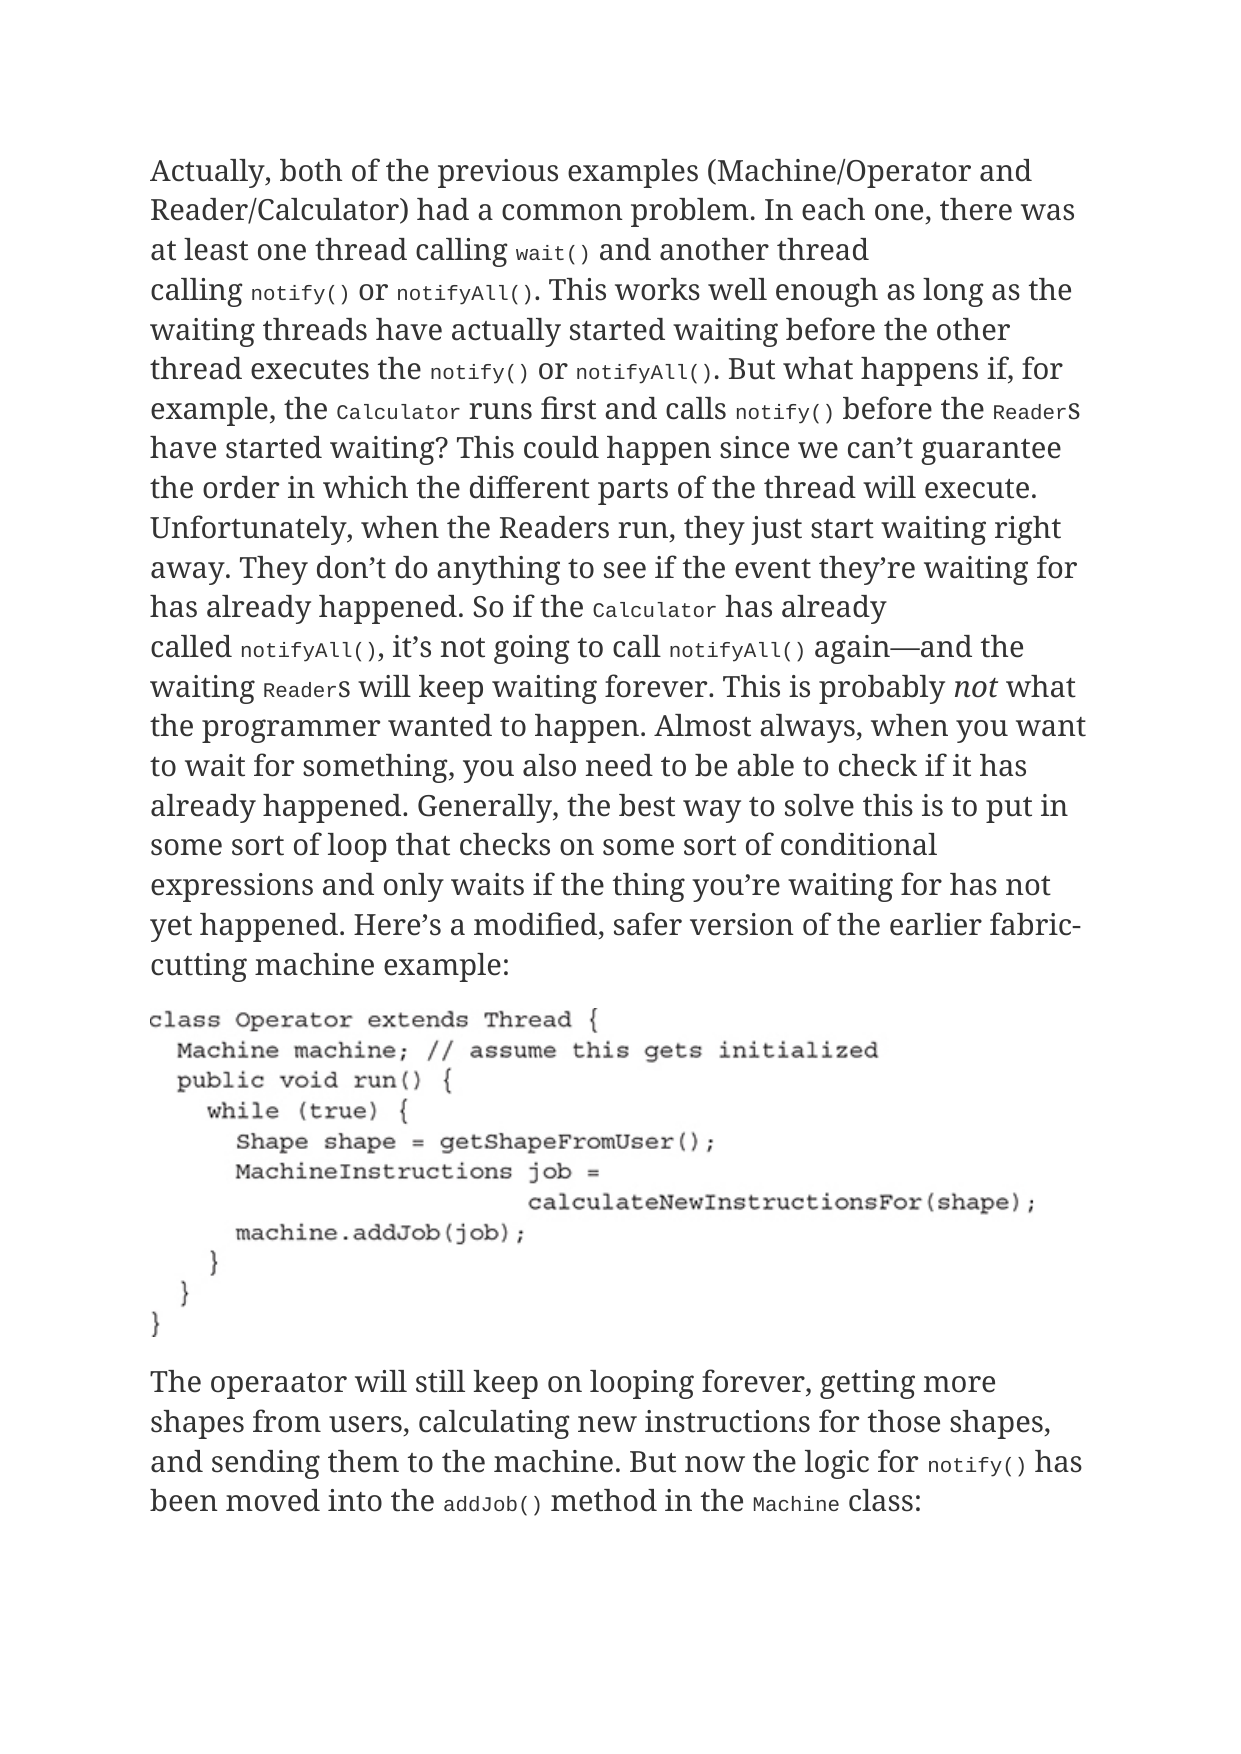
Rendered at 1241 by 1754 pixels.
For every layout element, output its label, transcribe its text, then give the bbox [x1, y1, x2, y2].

text Actually, both of the previous examples (Machine/Operator and Reader/Calculator) had a common problem. In each one, there was at least one thread calling wait() and another thread calling notify() or notifyAll(). This works well enough as long as the waiting threads have actually started waiting before the other thread executes the notify() or notifyAll(). But what happens if, for example, the Calculator runs first and calls notify() before the Readers have started waiting? This could happen since we can’t guarantee the order in which the different parts of the thread will execute. Unfortunately, when the Readers run, they just start waiting right away. They don’t do anything to see if the event they’re waiting for has already happened. So if the Calculator has already called notifyAll(), it’s not going to call notifyAll() again—and the waiting Readers will keep waiting forever. This is probably not what the programmer wanted to happen. Almost always, when you want to wait for something, you also need to be able to check if it has already happened. Generally, the best way to solve this is to put in some sort of loop that checks on some sort of conditional expressions and only waits if the thing you’re waiting for has not yet happened. Here’s a modified, safer version of the earlier fabric-cutting machine example: [150, 150, 1090, 983]
text The operaator will still keep on looping forever, getting more shapes from users, calculating new instructions for those shapes, and sending them to the machine. But now the logic for notify() has been moved into the addJob() method in the Machine class: [150, 1362, 1090, 1520]
picture [150, 1008, 1034, 1337]
